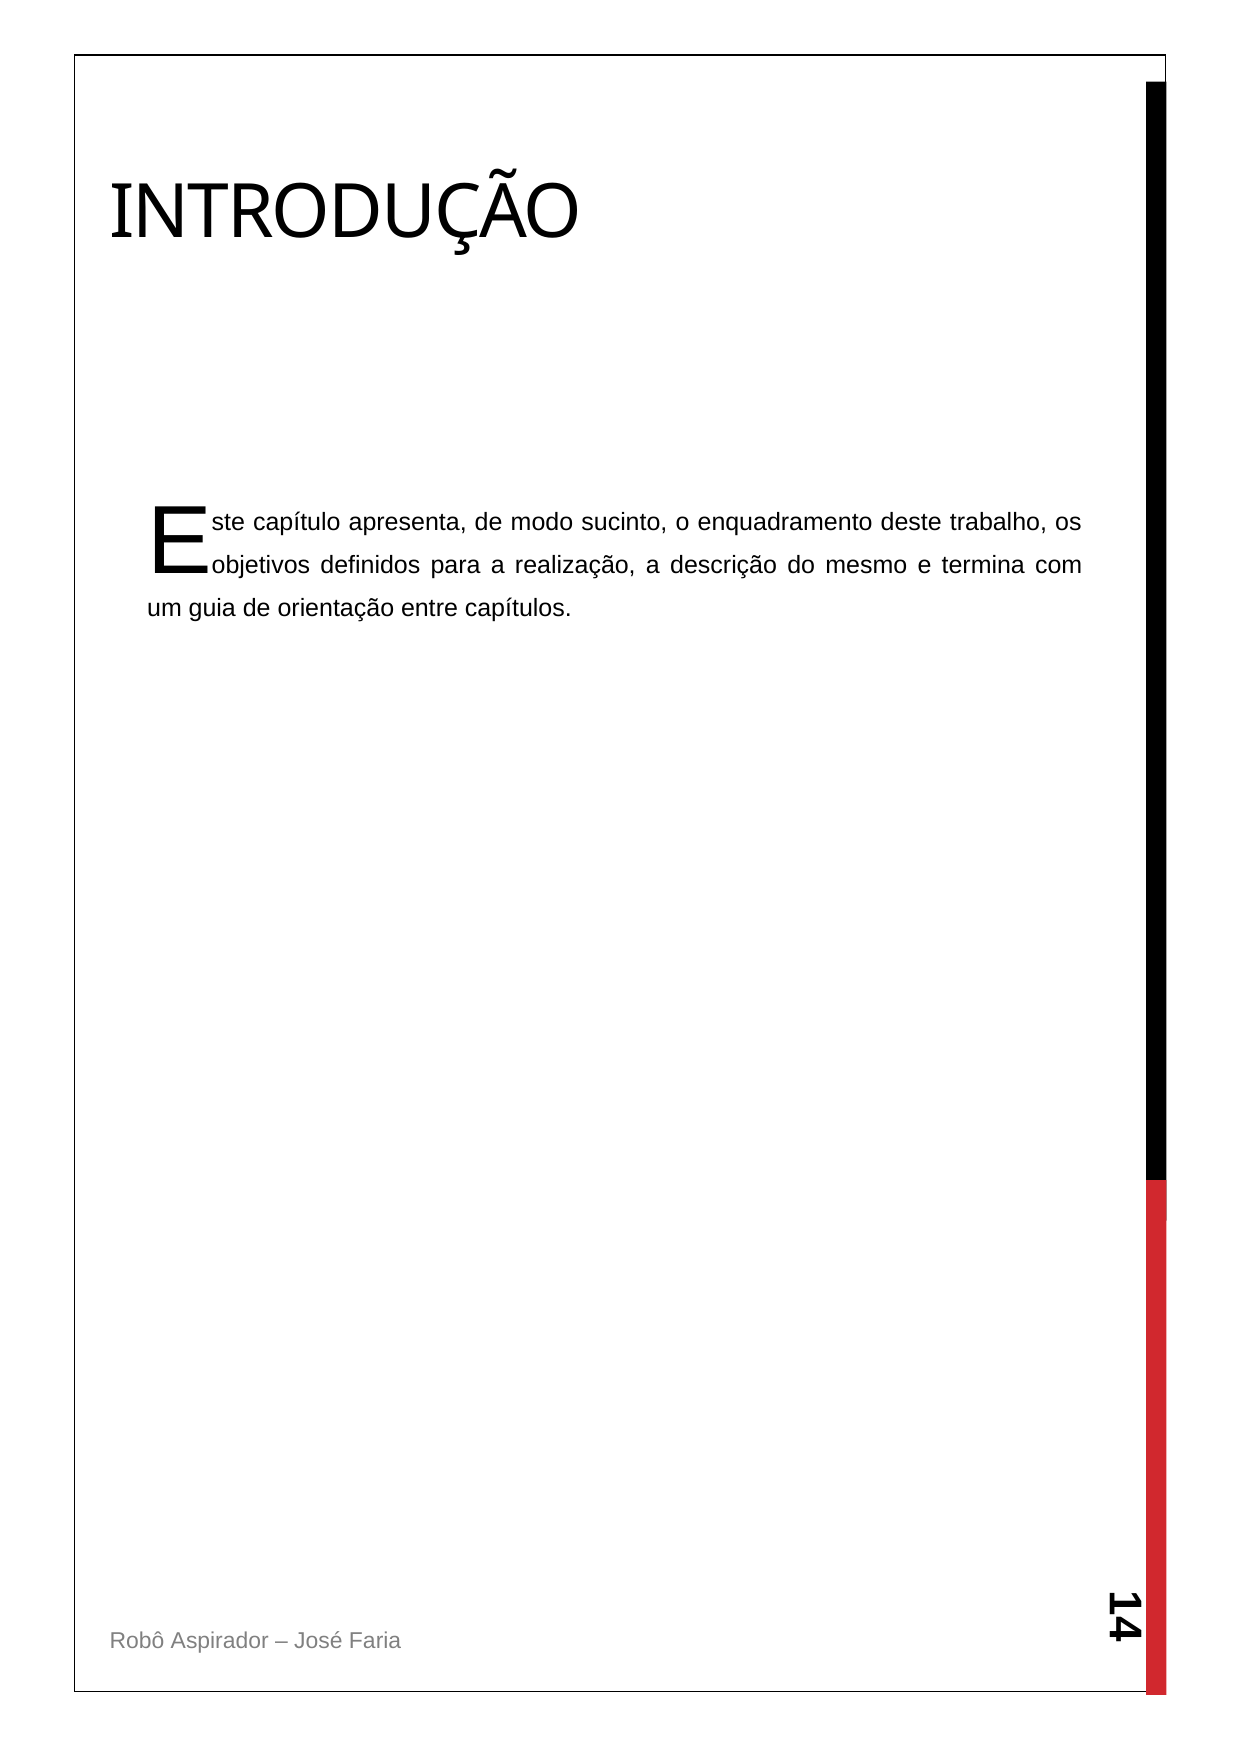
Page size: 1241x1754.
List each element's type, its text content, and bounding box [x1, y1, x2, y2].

text ste capítulo apresenta, de modo sucinto, o enquadramento deste trabalho, os objetivos definidos para a realização, a descrição do mesmo e termina com um guia de orientação entre capítulos. [147, 507, 1083, 622]
text Introdução [109, 157, 1131, 259]
